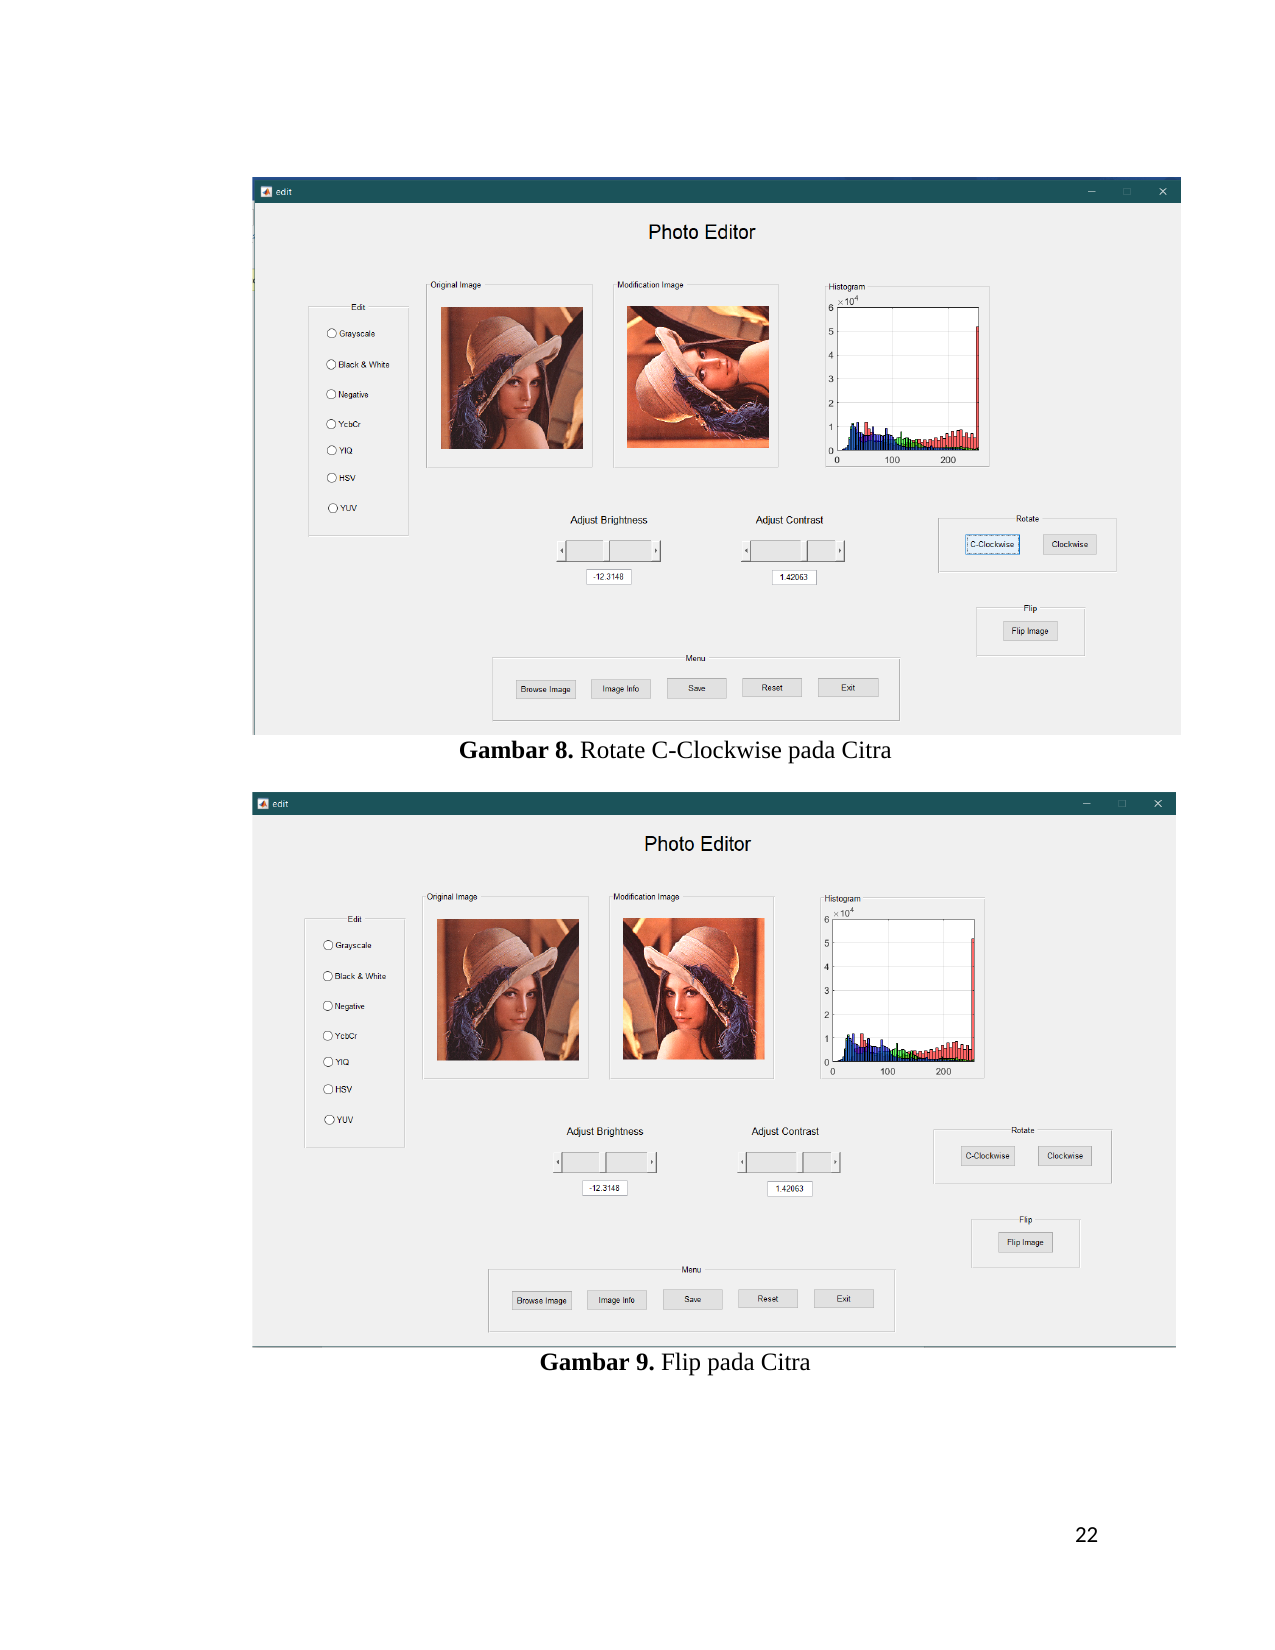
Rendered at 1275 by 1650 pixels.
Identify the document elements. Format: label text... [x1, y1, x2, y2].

list Gambar 9. Flip pada Citra [252, 1348, 1098, 1376]
list Gambar 8. Rotate C-Clockwise pada Citra [252, 735, 1098, 763]
picture [252, 792, 1176, 1348]
picture [252, 177, 1181, 735]
